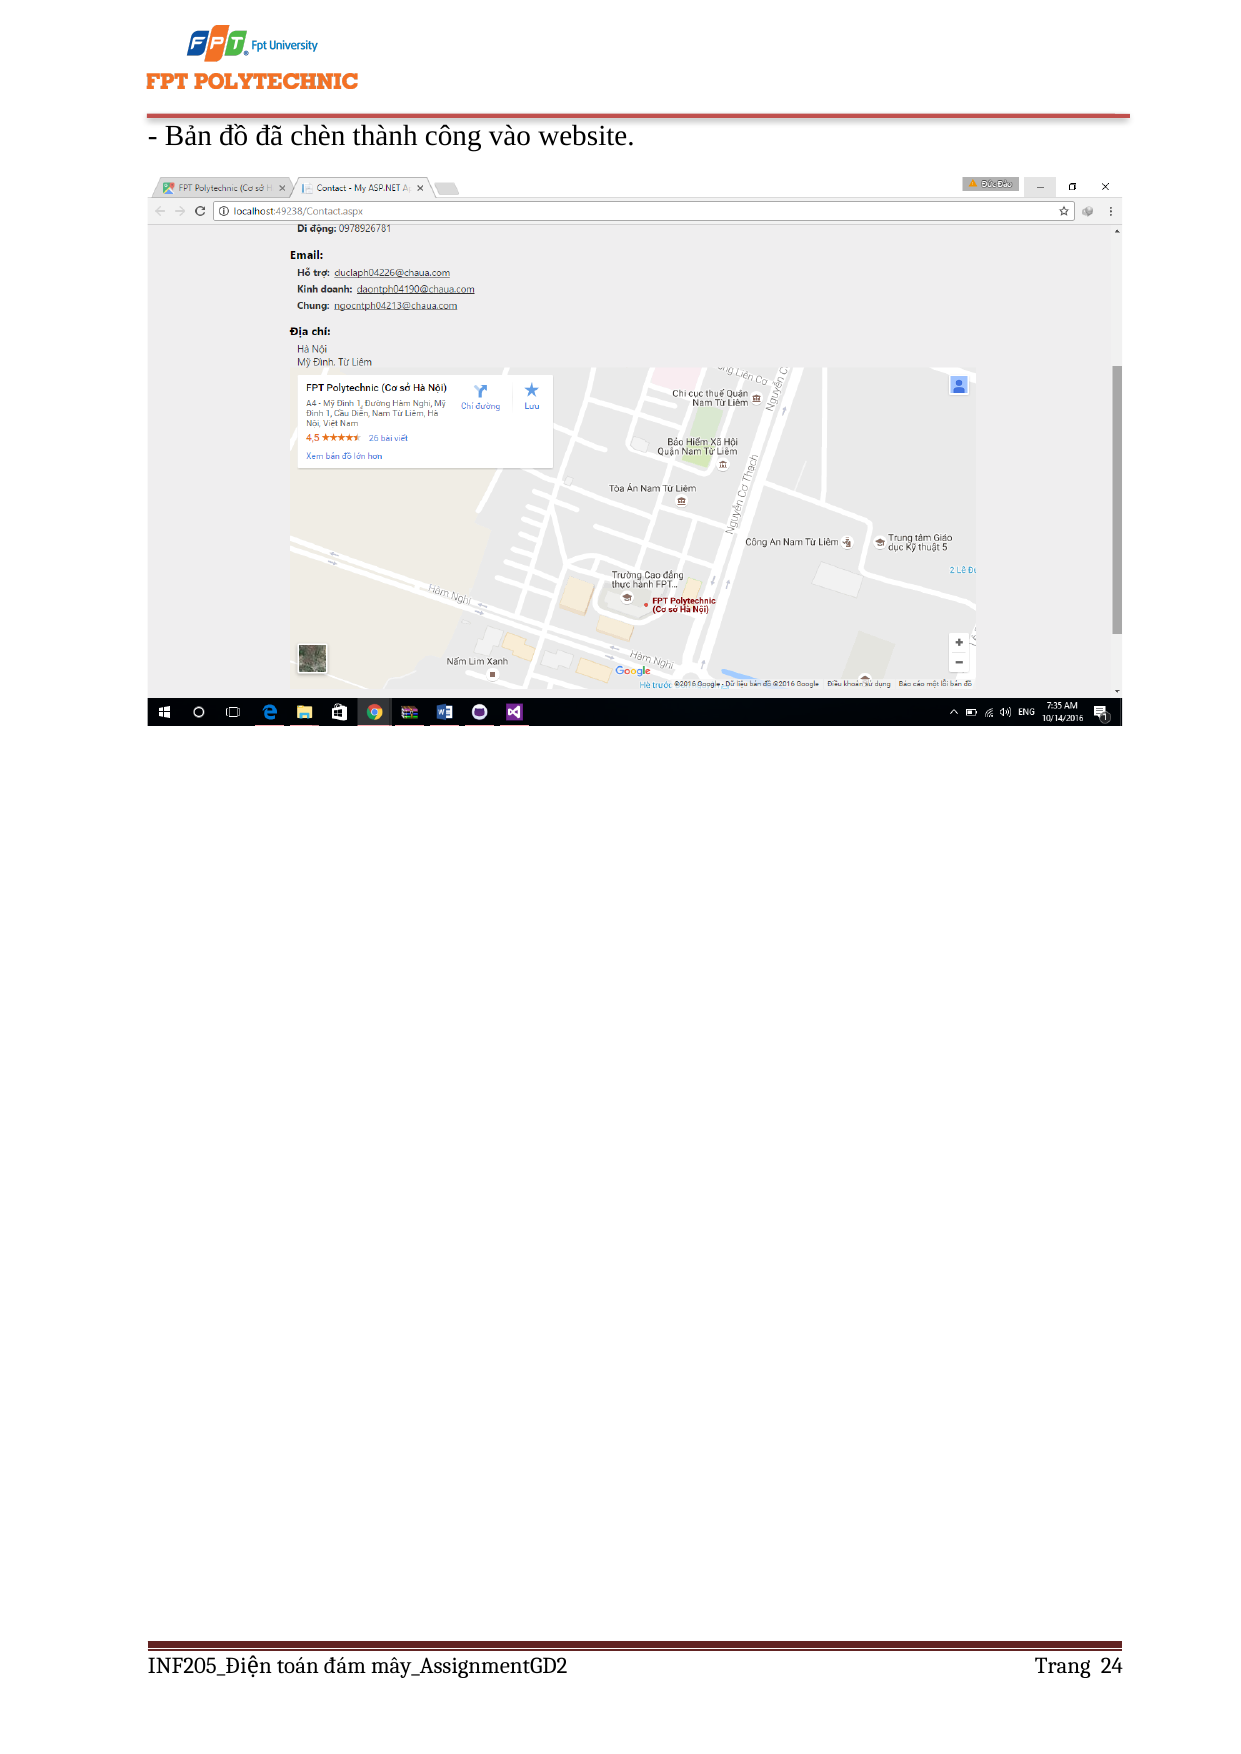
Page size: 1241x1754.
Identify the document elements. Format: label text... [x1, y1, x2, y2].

picture [146, 25, 358, 89]
text - Bản đồ đã chèn thành công vào website. [148, 118, 1122, 152]
picture [147, 177, 1123, 726]
